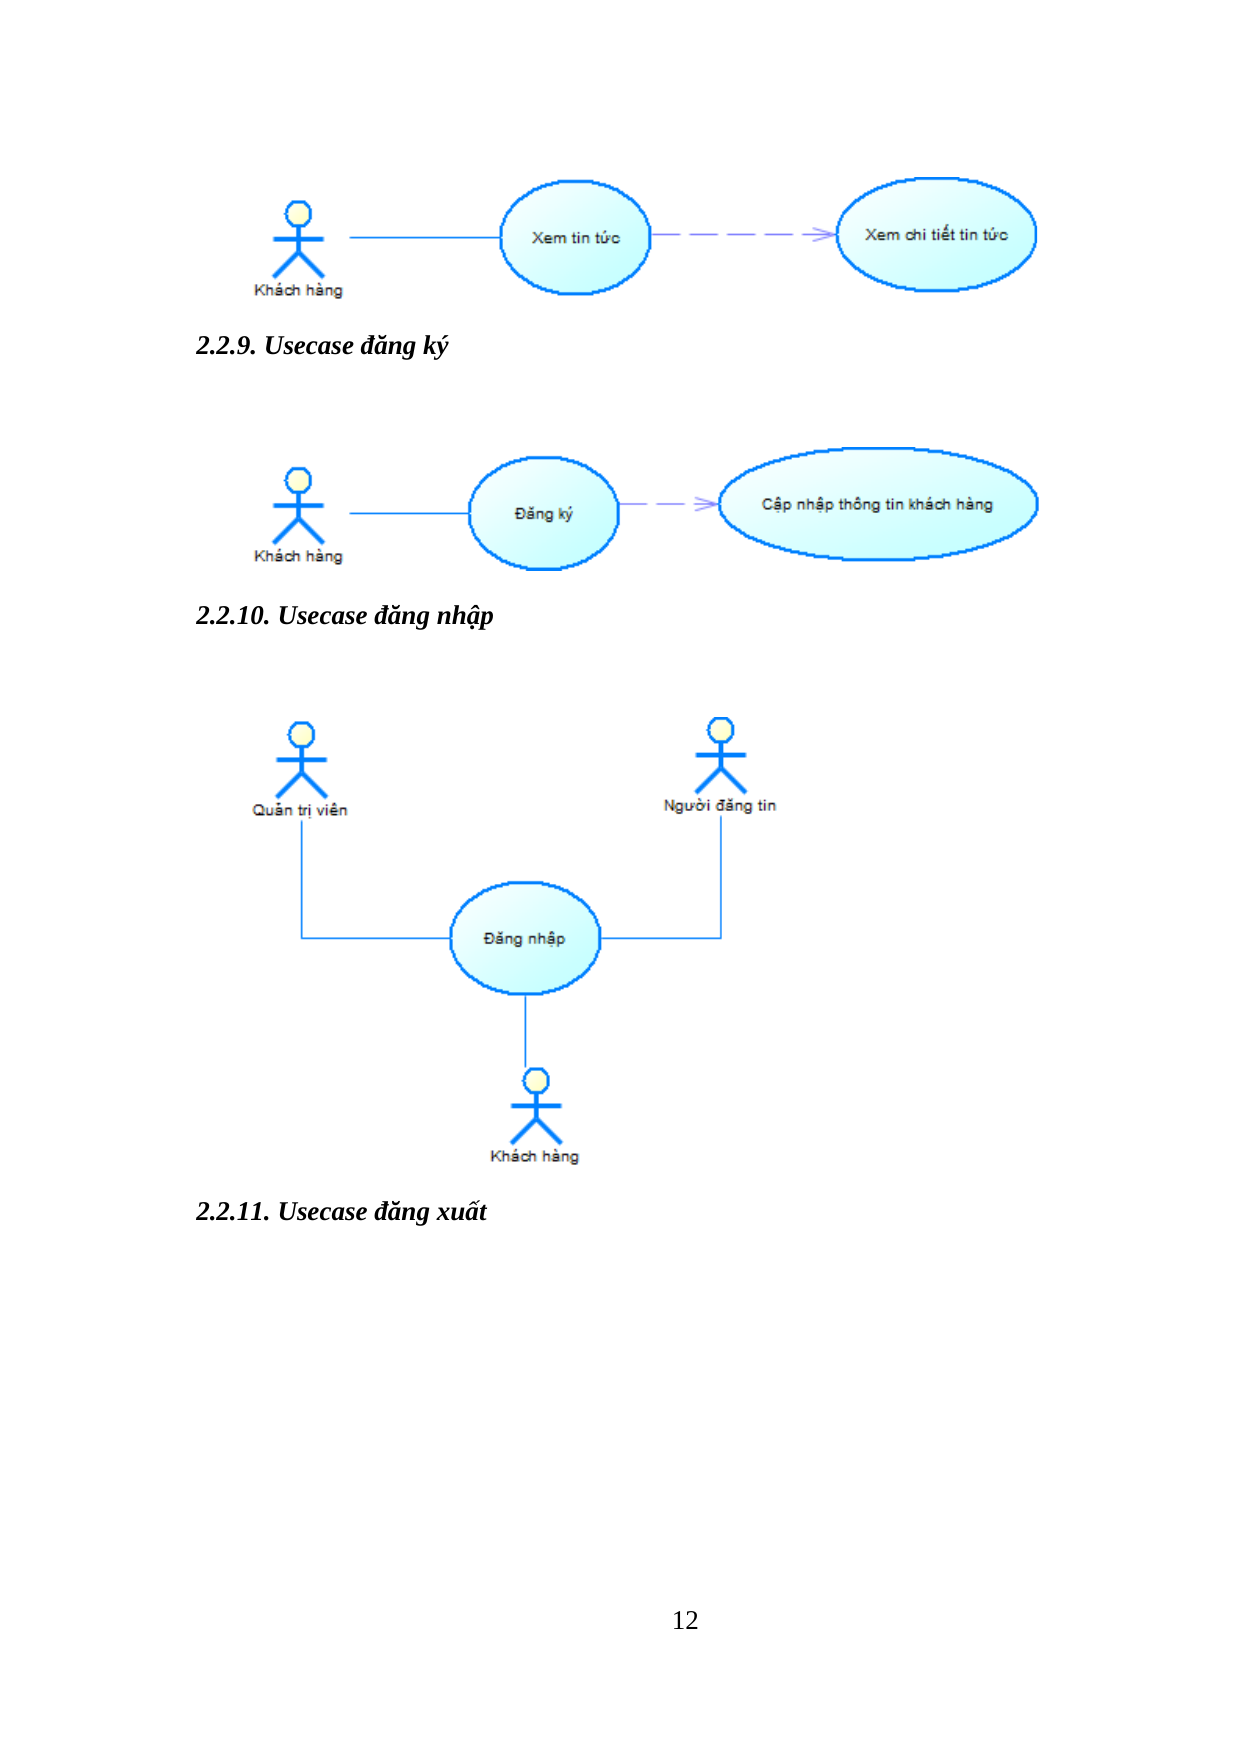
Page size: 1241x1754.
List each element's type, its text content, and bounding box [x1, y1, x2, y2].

picture [248, 447, 1039, 571]
picture [248, 717, 783, 1168]
text Usecase đăng xuất [187, 1196, 1122, 1227]
text Usecase đăng ký [187, 329, 1122, 360]
text Usecase đăng nhập [187, 599, 1122, 630]
picture [248, 177, 1038, 302]
